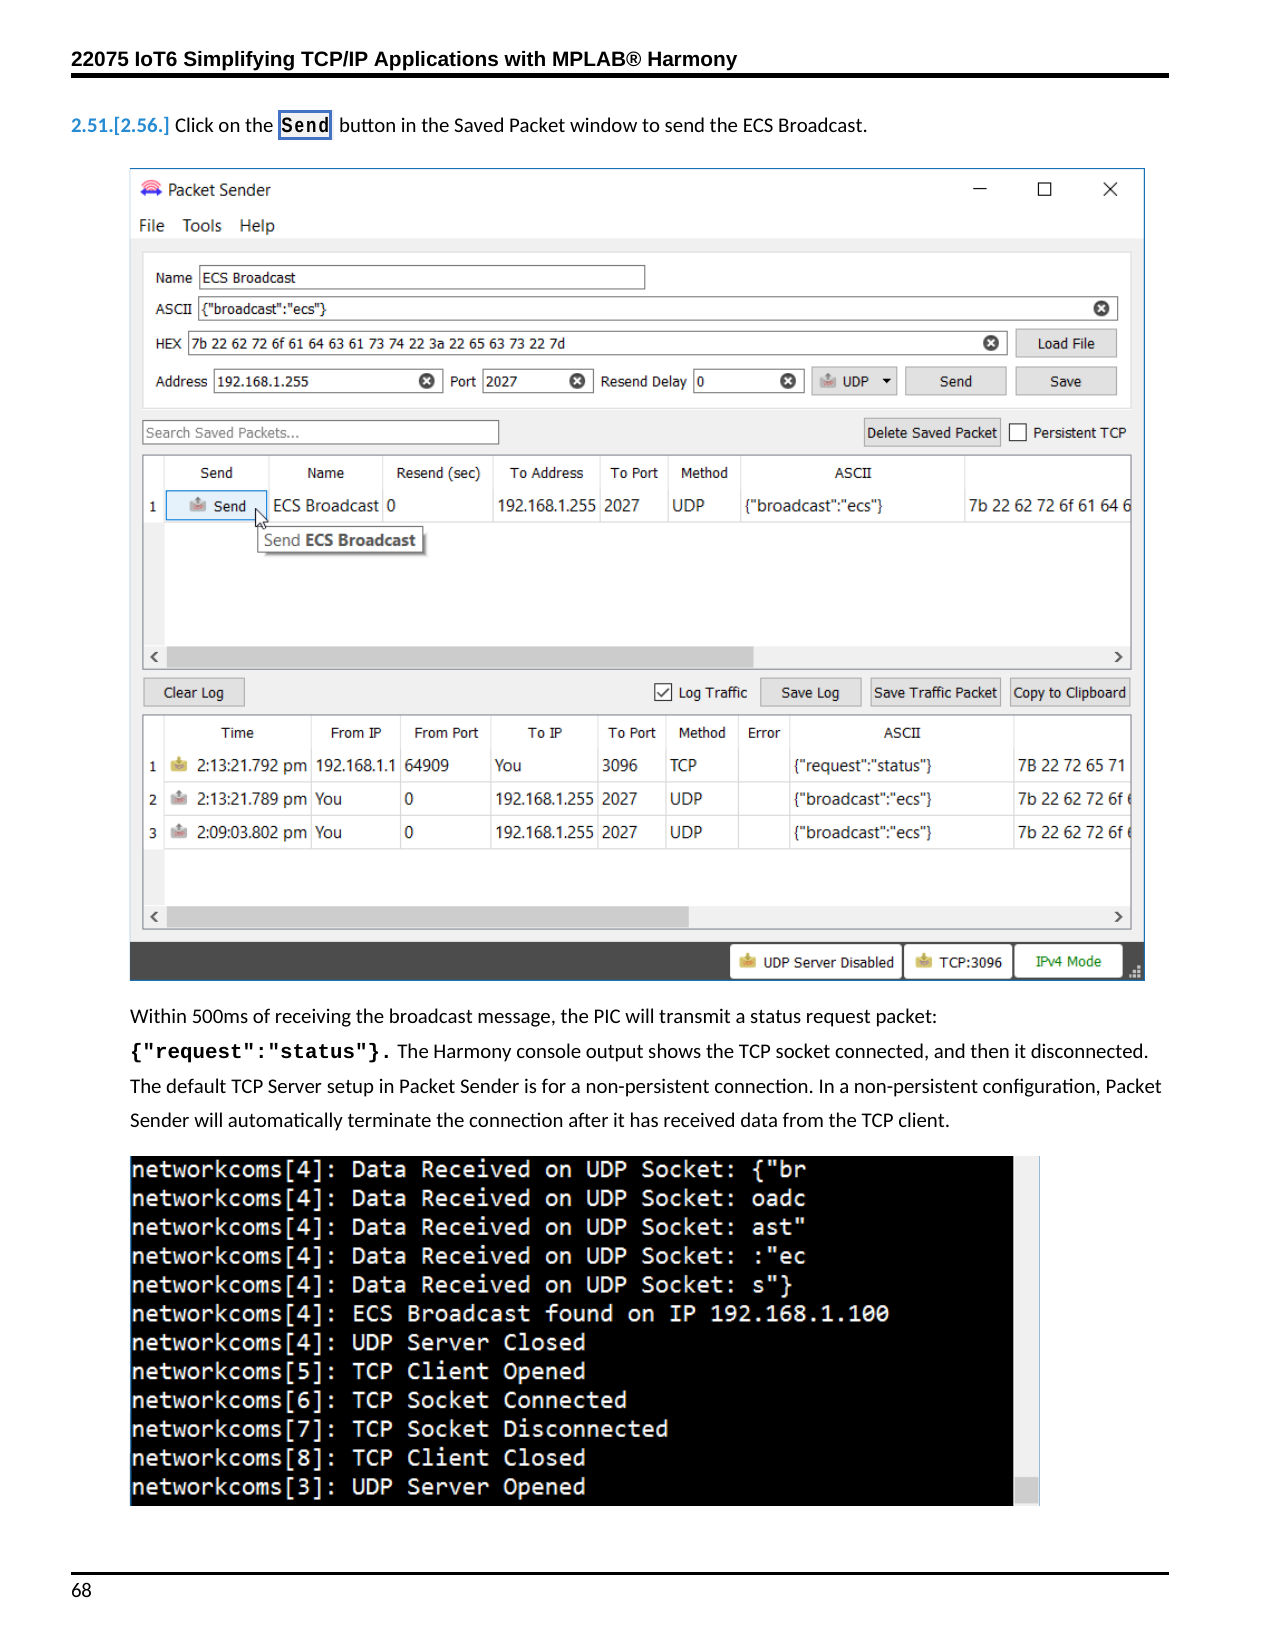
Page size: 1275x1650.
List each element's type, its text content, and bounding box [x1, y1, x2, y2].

table_header [130, 153, 1162, 1003]
text Within 500ms of receiving the broadcast message, the PIC will transmit a status request packet: {"request":"status"}. The Harmony console output shows the TCP socket connected, and then it disconnected. The default TCP Server setup in Packet Sender is for a non-persistent connection. In a non-persistent configuration, Packet Sender will automatically terminate the connection after it has received data from the TCP client. [130, 1003, 1169, 1133]
table_header [130, 1142, 1169, 1528]
list Click on the Send button in the Saved Packet window to send the ECS Broadcast. [71, 109, 331, 140]
picture [129, 1156, 1040, 1506]
list Click on the Send button in the Saved Packet window to send the ECS Broadcast. [332, 109, 1169, 140]
picture [129, 168, 1145, 981]
